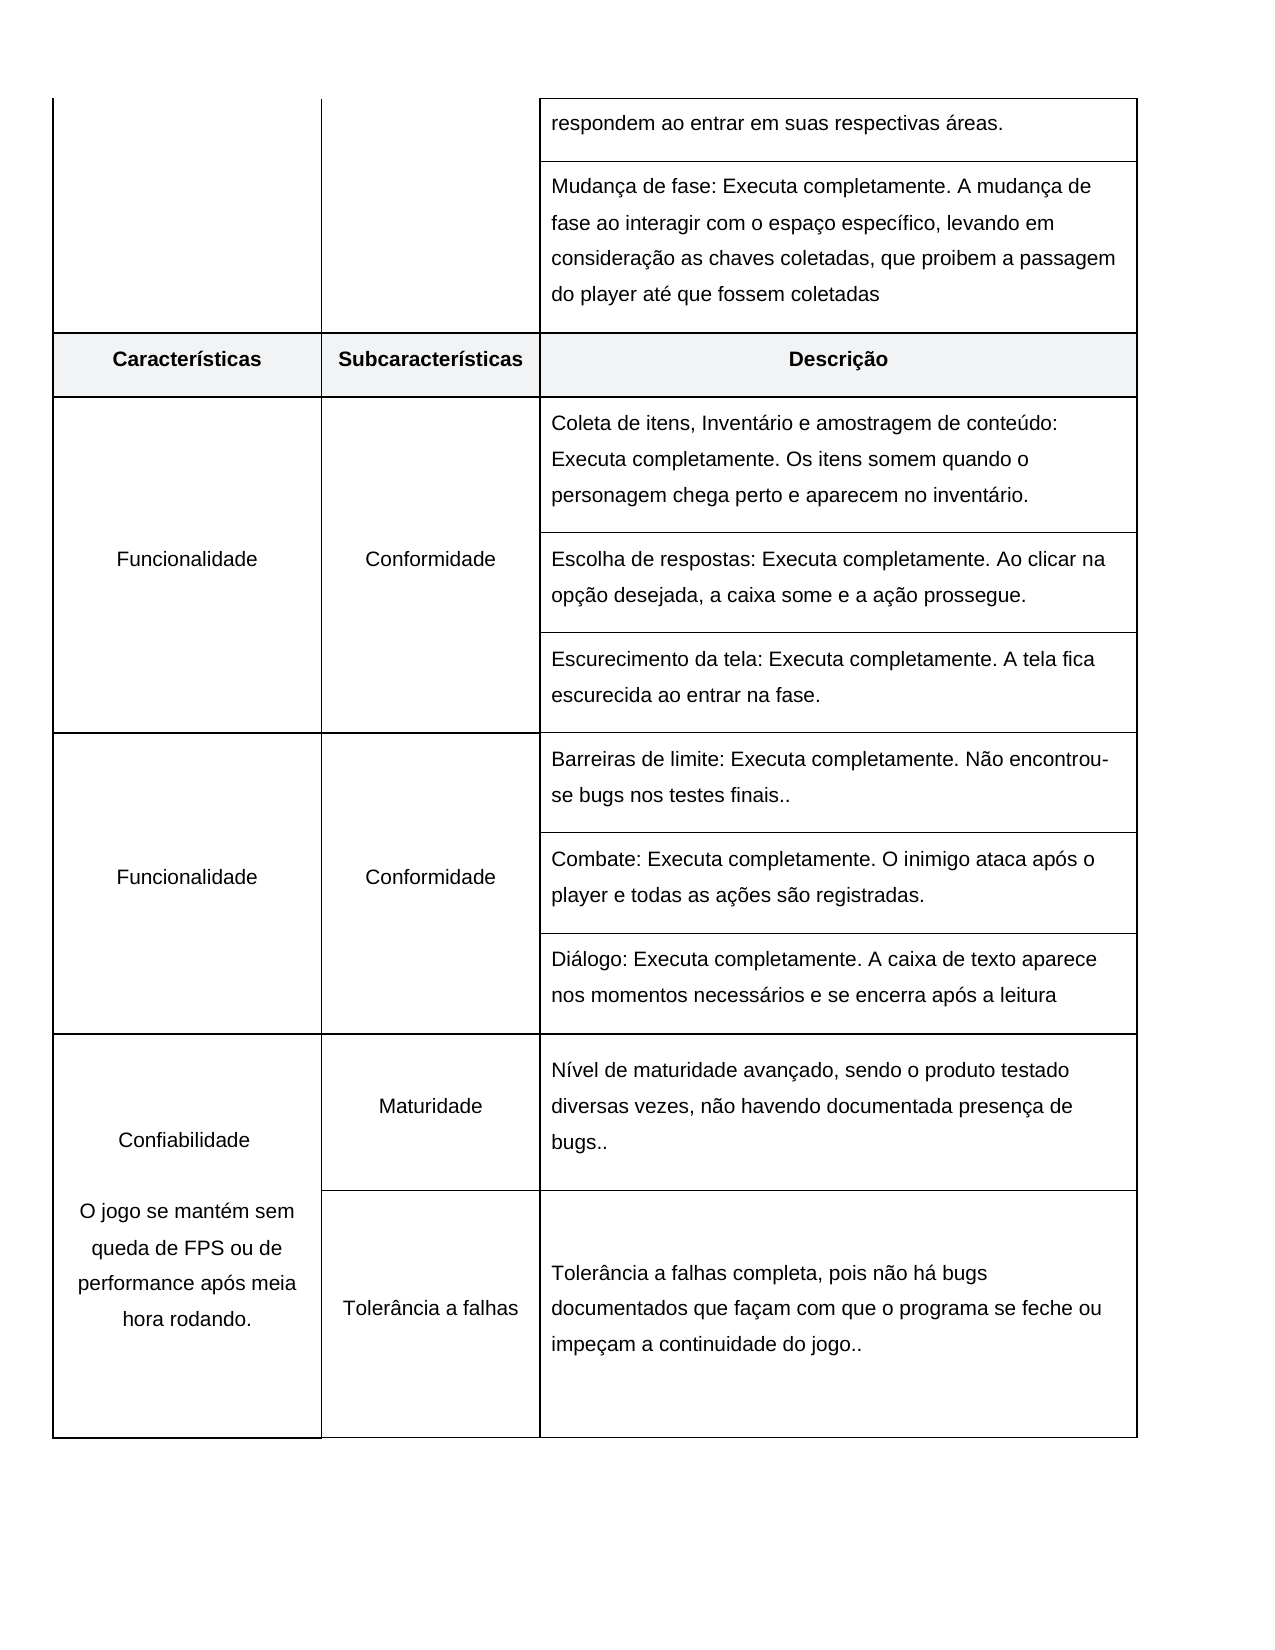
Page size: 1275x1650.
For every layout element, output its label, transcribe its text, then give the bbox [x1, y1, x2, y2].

table_cell Funcionalidade [54, 398, 321, 732]
table_cell Subcaracterísticas [322, 334, 539, 396]
table_cell Conformidade [322, 398, 539, 732]
table_cell Coleta de itens, Inventário e amostragem de conteúdo: Executa completamente. Os itens somem quando o personagem chega perto e aparecem no inventário. [541, 398, 1136, 532]
table_cell [322, 161, 539, 332]
table_cell Confiabilidade O jogo se mantém sem queda de FPS ou de performance após meia hora rodando. [54, 1035, 321, 1437]
table_cell Tolerância a falhas completa, pois não há bugs documentados que façam com que o programa se feche ou impeçam a continuidade do jogo.. [541, 1191, 1136, 1437]
table_cell Escurecimento da tela: Executa completamente. A tela fica escurecida ao entrar na fase. [541, 633, 1136, 732]
table_cell Combate: Executa completamente. O inimigo ataca após o player e todas as ações são registradas. [541, 833, 1136, 932]
table_cell Mudança de fase: Executa completamente. A mudança de fase ao interagir com o espaço específico, levando em consideração as chaves coletadas, que proibem a passagem do player até que fossem coletadas [541, 162, 1136, 332]
table_cell Maturidade [322, 1035, 539, 1190]
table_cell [541, 99, 1136, 161]
table_cell Nível de maturidade avançado, sendo o produto testado diversas vezes, não havendo documentada presença de bugs.. [541, 1035, 1136, 1190]
table_cell Descrição [541, 334, 1136, 396]
table_cell Conformidade [322, 734, 539, 1032]
table_cell Barreiras de limite: Executa completamente. Não encontrou-se bugs nos testes finais.. [541, 733, 1136, 832]
table_cell Escolha de respostas: Executa completamente. Ao clicar na opção desejada, a caixa some e a ação prossegue. [541, 533, 1136, 632]
table_cell Diálogo: Executa completamente. A caixa de texto aparece nos momentos necessários e se encerra após a leitura [541, 934, 1136, 1032]
table_cell Características [54, 334, 321, 396]
table_cell Tolerância a falhas [322, 1191, 539, 1437]
table_cell Funcionalidade [54, 734, 321, 1032]
